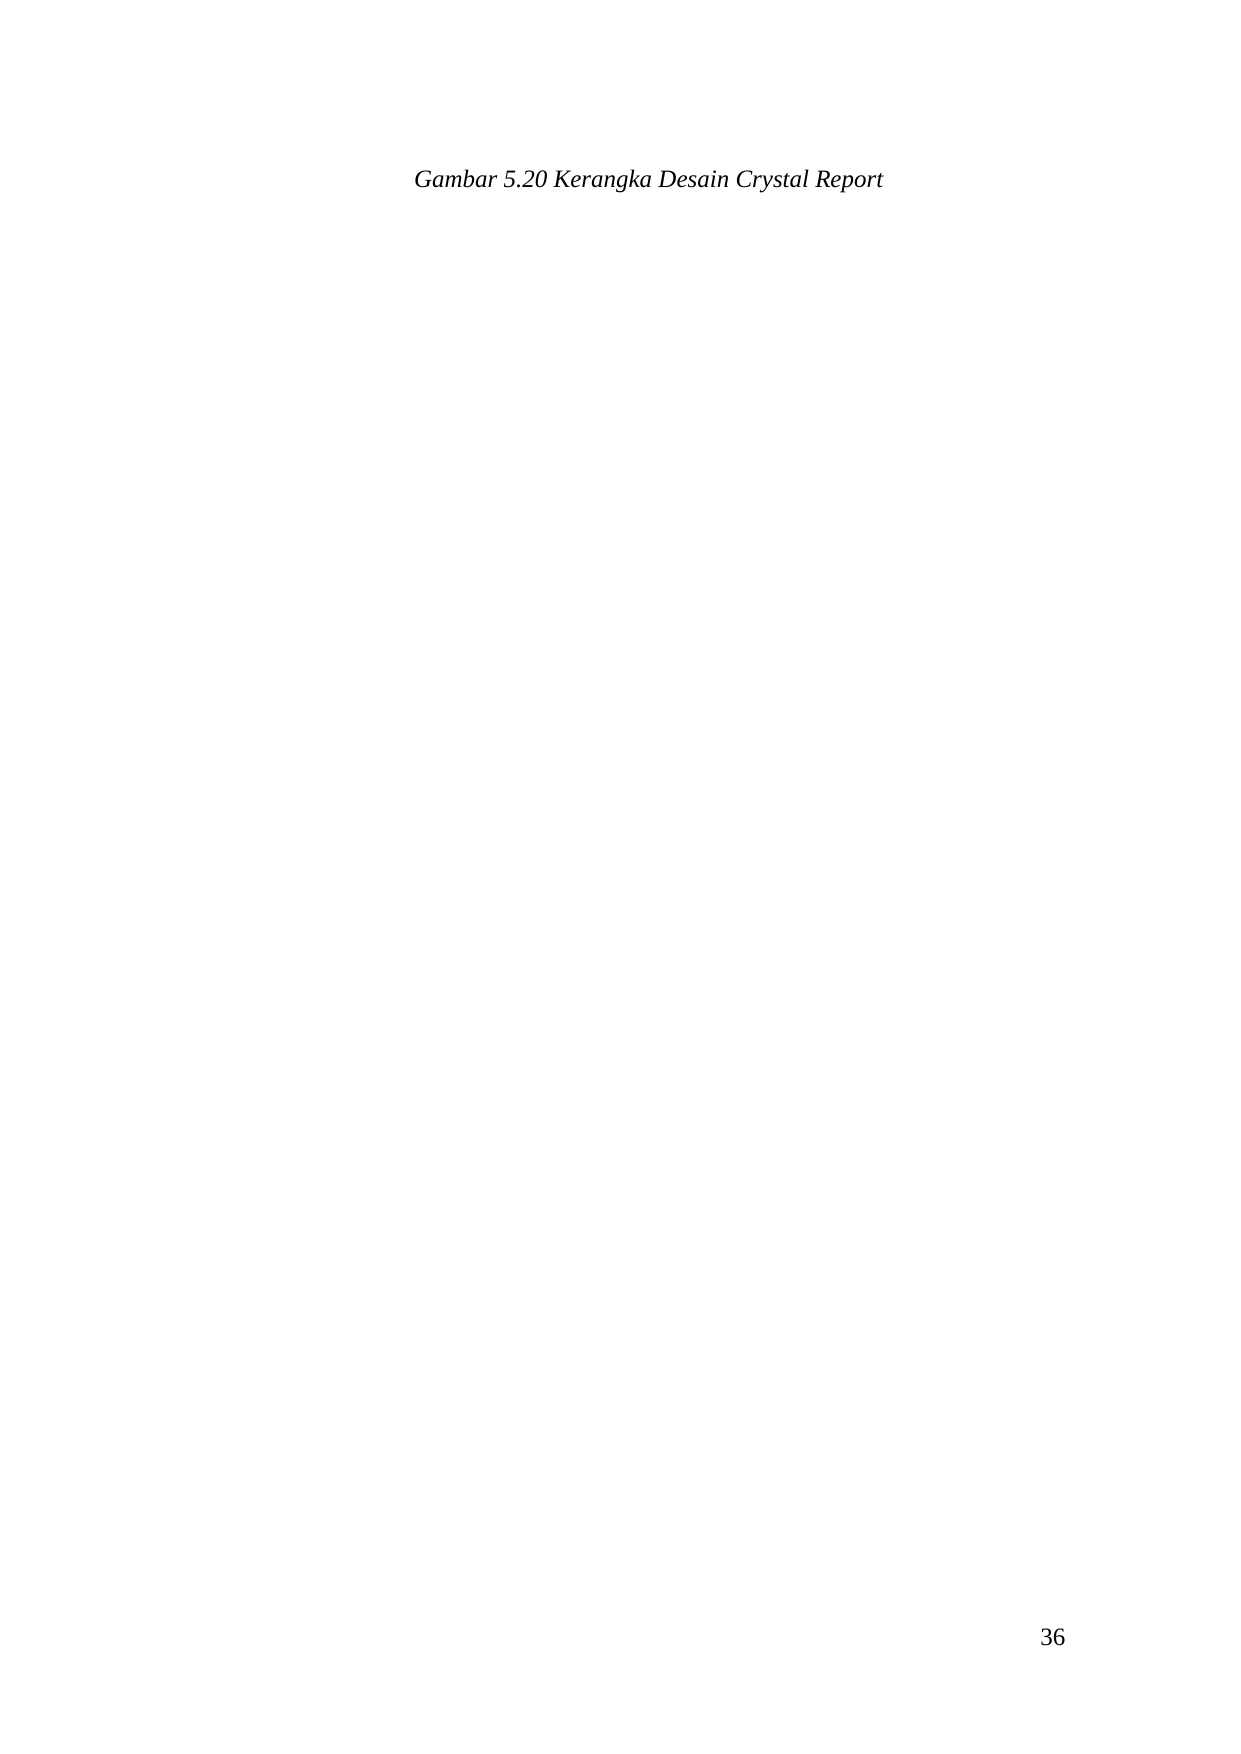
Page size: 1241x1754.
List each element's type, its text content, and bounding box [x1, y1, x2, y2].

text Gambar 5.20 Kerangka Desain Crystal Report [235, 164, 1064, 193]
